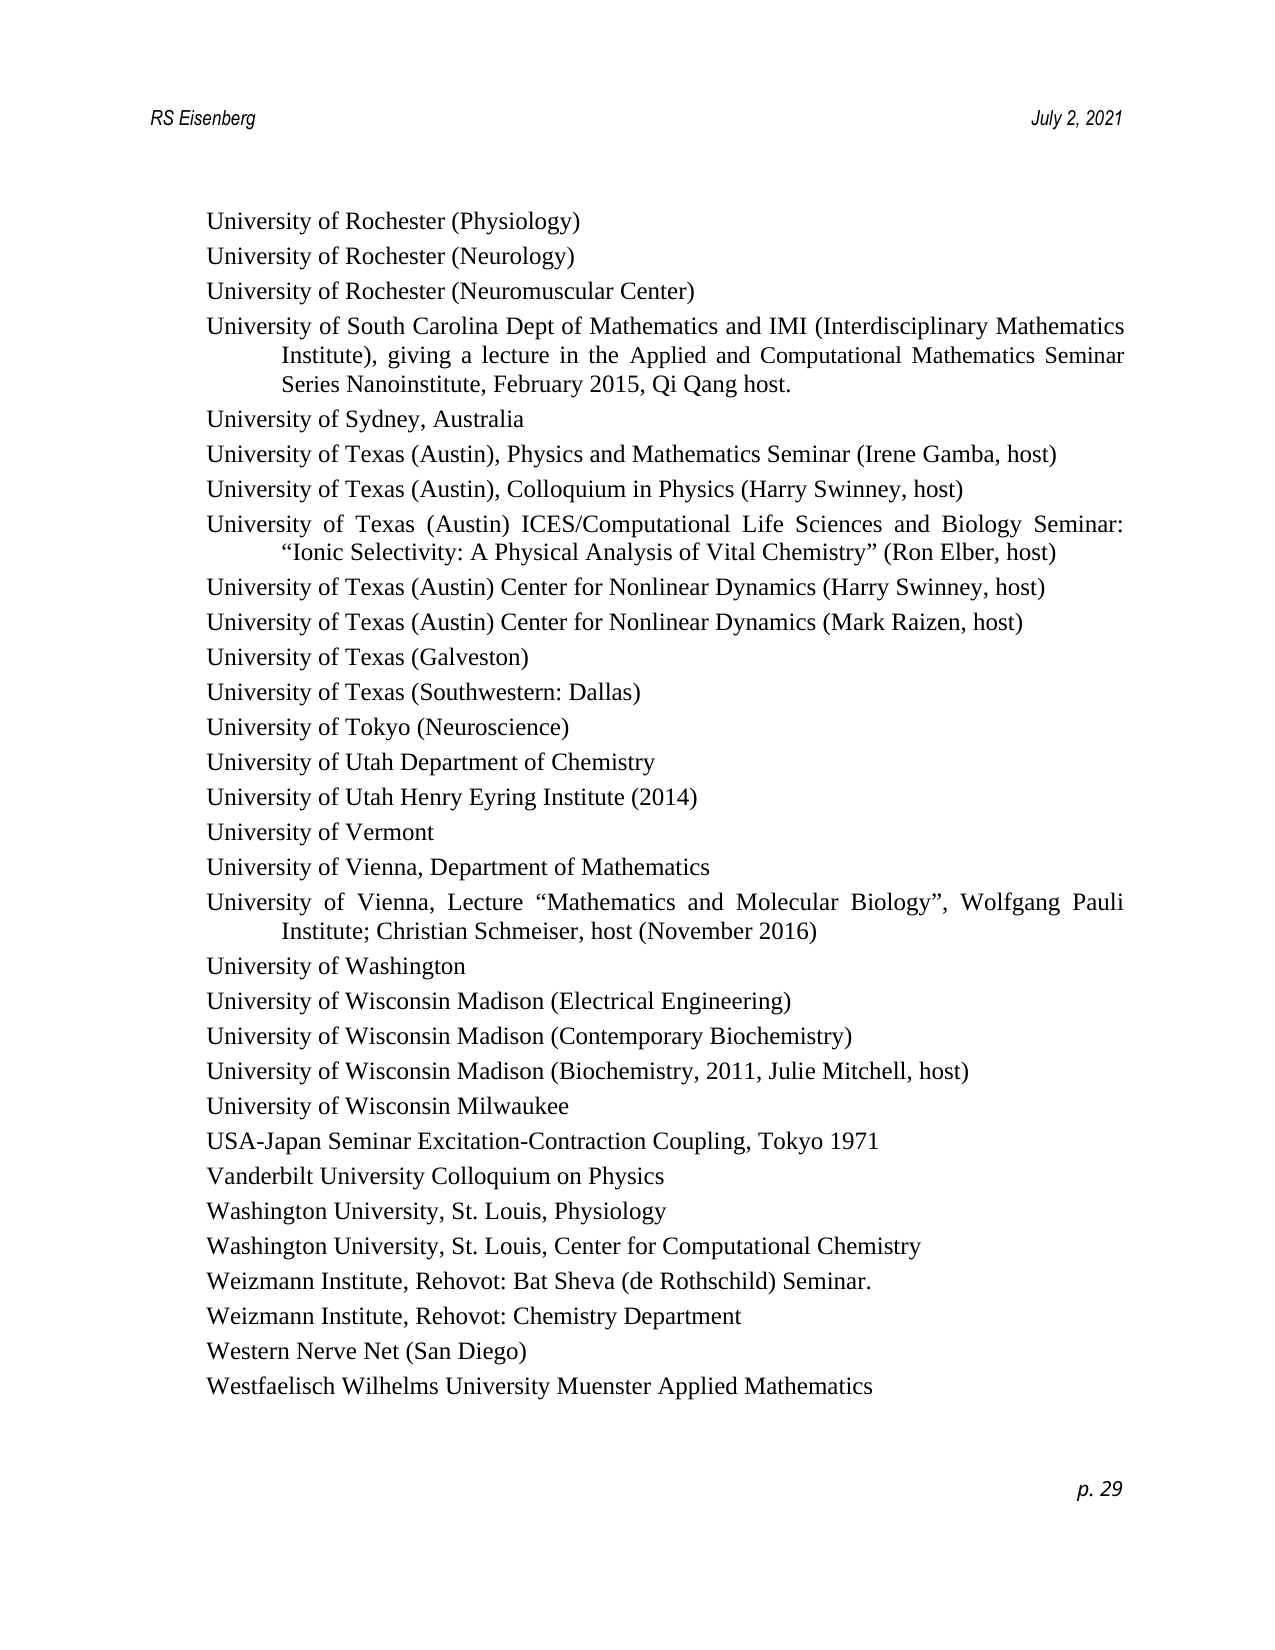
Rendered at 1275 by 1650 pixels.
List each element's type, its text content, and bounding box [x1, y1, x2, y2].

text University of Wisconsin Madison (Contemporary Biochemistry) [206, 1021, 1125, 1050]
text Vanderbilt University Colloquium on Physics [206, 1161, 1125, 1190]
text University of Vienna, Lecture “Mathematics and Molecular Biology”, Wolfgang Pauli Institute; Christian Schmeiser, host (November 2016) [206, 887, 1125, 945]
text University of Utah Department of Chemistry [206, 747, 1125, 776]
text Washington University, St. Louis, Physiology [206, 1196, 1125, 1225]
text Washington University, St. Louis, Center for Computational Chemistry [206, 1231, 1125, 1260]
text Westfaelisch Wilhelms University Muenster Applied Mathematics [206, 1371, 1125, 1400]
text University of Texas (Galveston) [206, 642, 1125, 671]
text University of Wisconsin Milwaukee [206, 1091, 1125, 1120]
text University of Rochester (Neuromuscular Center) [206, 276, 1125, 305]
text USA-Japan Seminar Excitation-Contraction Coupling, Tokyo 1971 [206, 1126, 1125, 1155]
text University of Texas (Austin) Center for Nonlinear Dynamics (Harry Swinney, host) [206, 572, 1125, 601]
text University of South Carolina Dept of Mathematics and IMI (Interdisciplinary Mathematics Institute), giving a lecture in the Applied and Computational Mathematics Seminar Series Nanoinstitute, February 2015, Qi Qang host. [206, 311, 1125, 397]
text University of Rochester (Neurology) [206, 241, 1125, 270]
text University of Texas (Austin) ICES/Computational Life Sciences and Biology Seminar: “Ionic Selectivity: A Physical Analysis of Vital Chemistry” (Ron Elber, host) [206, 509, 1125, 566]
text University of Vermont [206, 817, 1125, 846]
text University of Sydney, Australia [206, 404, 1125, 432]
text University of Rochester (Physiology) [206, 206, 1125, 235]
text University of Vienna, Department of Mathematics [206, 852, 1125, 881]
text Weizmann Institute, Rehovot: Chemistry Department [206, 1301, 1125, 1330]
text University of Wisconsin Madison (Biochemistry, 2011, Julie Mitchell, host) [206, 1056, 1125, 1085]
text University of Utah Henry Eyring Institute (2014) [206, 782, 1125, 811]
text University of Texas (Austin) Center for Nonlinear Dynamics (Mark Raizen, host) [206, 607, 1125, 636]
text University of Texas (Austin), Physics and Mathematics Seminar (Irene Gamba, host) [206, 439, 1125, 467]
text University of Texas (Southwestern: Dallas) [206, 677, 1125, 706]
text University of Texas (Austin), Colloquium in Physics (Harry Swinney, host) [206, 474, 1125, 502]
text University of Wisconsin Madison (Electrical Engineering) [206, 986, 1125, 1015]
text University of Tokyo (Neuroscience) [206, 712, 1125, 741]
text Western Nerve Net (San Diego) [206, 1336, 1125, 1365]
text Weizmann Institute, Rehovot: Bat Sheva (de Rothschild) Seminar. [206, 1266, 1125, 1295]
text University of Washington [206, 951, 1125, 980]
